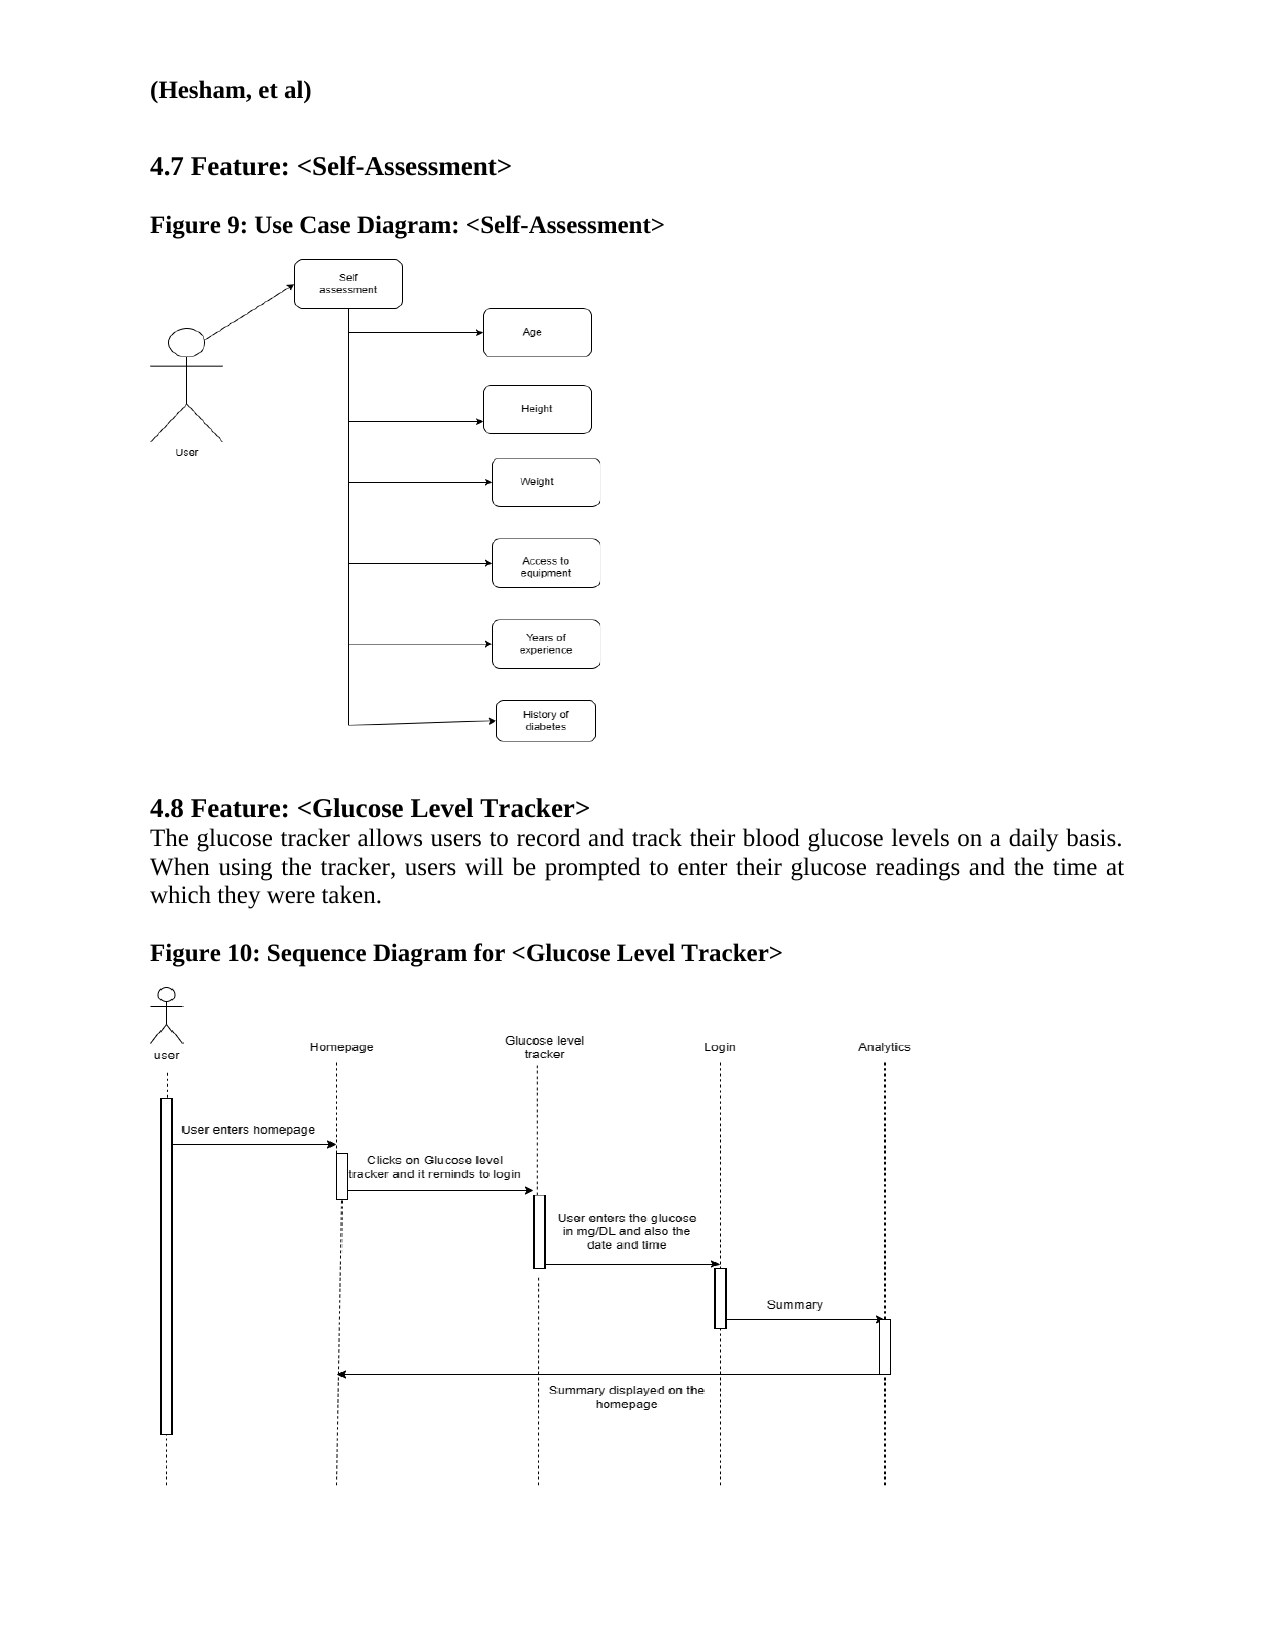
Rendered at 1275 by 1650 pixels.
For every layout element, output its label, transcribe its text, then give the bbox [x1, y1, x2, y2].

subtitle 4.8 Feature: <Glucose Level Tracker> [150, 792, 1125, 823]
subtitle 4.7 Feature: <Self-Assessment> [150, 150, 1125, 181]
picture [150, 259, 600, 742]
text Figure 9: Use Case Diagram: <Self-Assessment> [150, 210, 1125, 239]
text Figure 10: Sequence Diagram for <Glucose Level Tracker> [150, 938, 1125, 967]
picture [150, 987, 919, 1486]
text The glucose tracker allows users to record and track their blood glucose levels on a daily basis. When using the tracker, users will be prompted to enter their glucose readings and the time at which they were taken. [150, 823, 1125, 909]
